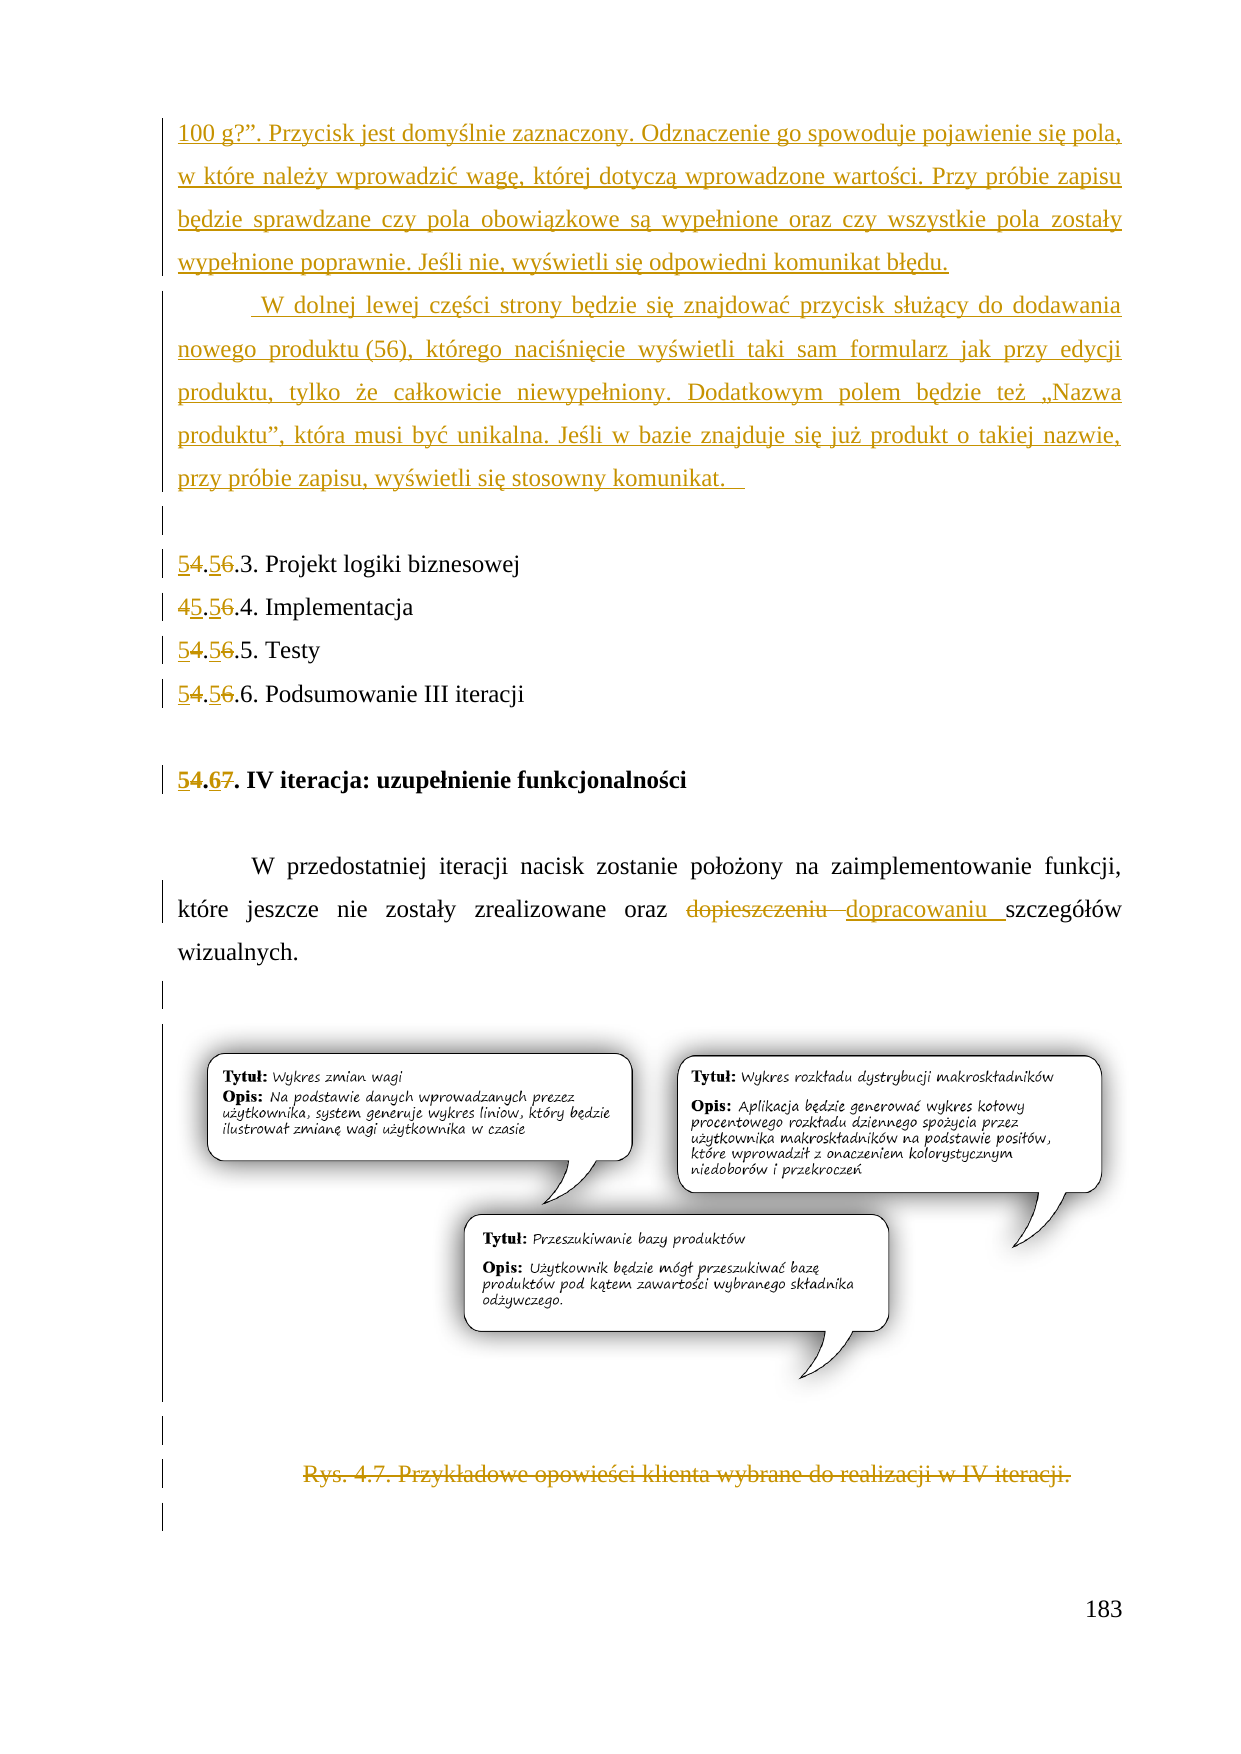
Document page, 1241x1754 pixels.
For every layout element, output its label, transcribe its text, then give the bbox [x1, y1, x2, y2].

text W przedostatniej iteracji nacisk zostanie położony na zaimplementowanie funkcji, które jeszcze nie zostały zrealizowane oraz szczegółów wizualnych. [177, 851, 1122, 966]
picture [199, 1045, 1110, 1387]
subtitle ..3. Projekt logiki biznesowej [177, 549, 1122, 578]
subtitle .. IV iteracja: uzupełnienie funkcjonalności [177, 765, 1122, 794]
subtitle ..5. Testy [177, 636, 1122, 664]
subtitle ..6. Podsumowanie III iteracji [177, 679, 1122, 707]
subtitle ..4. Implementacja [177, 592, 1122, 621]
